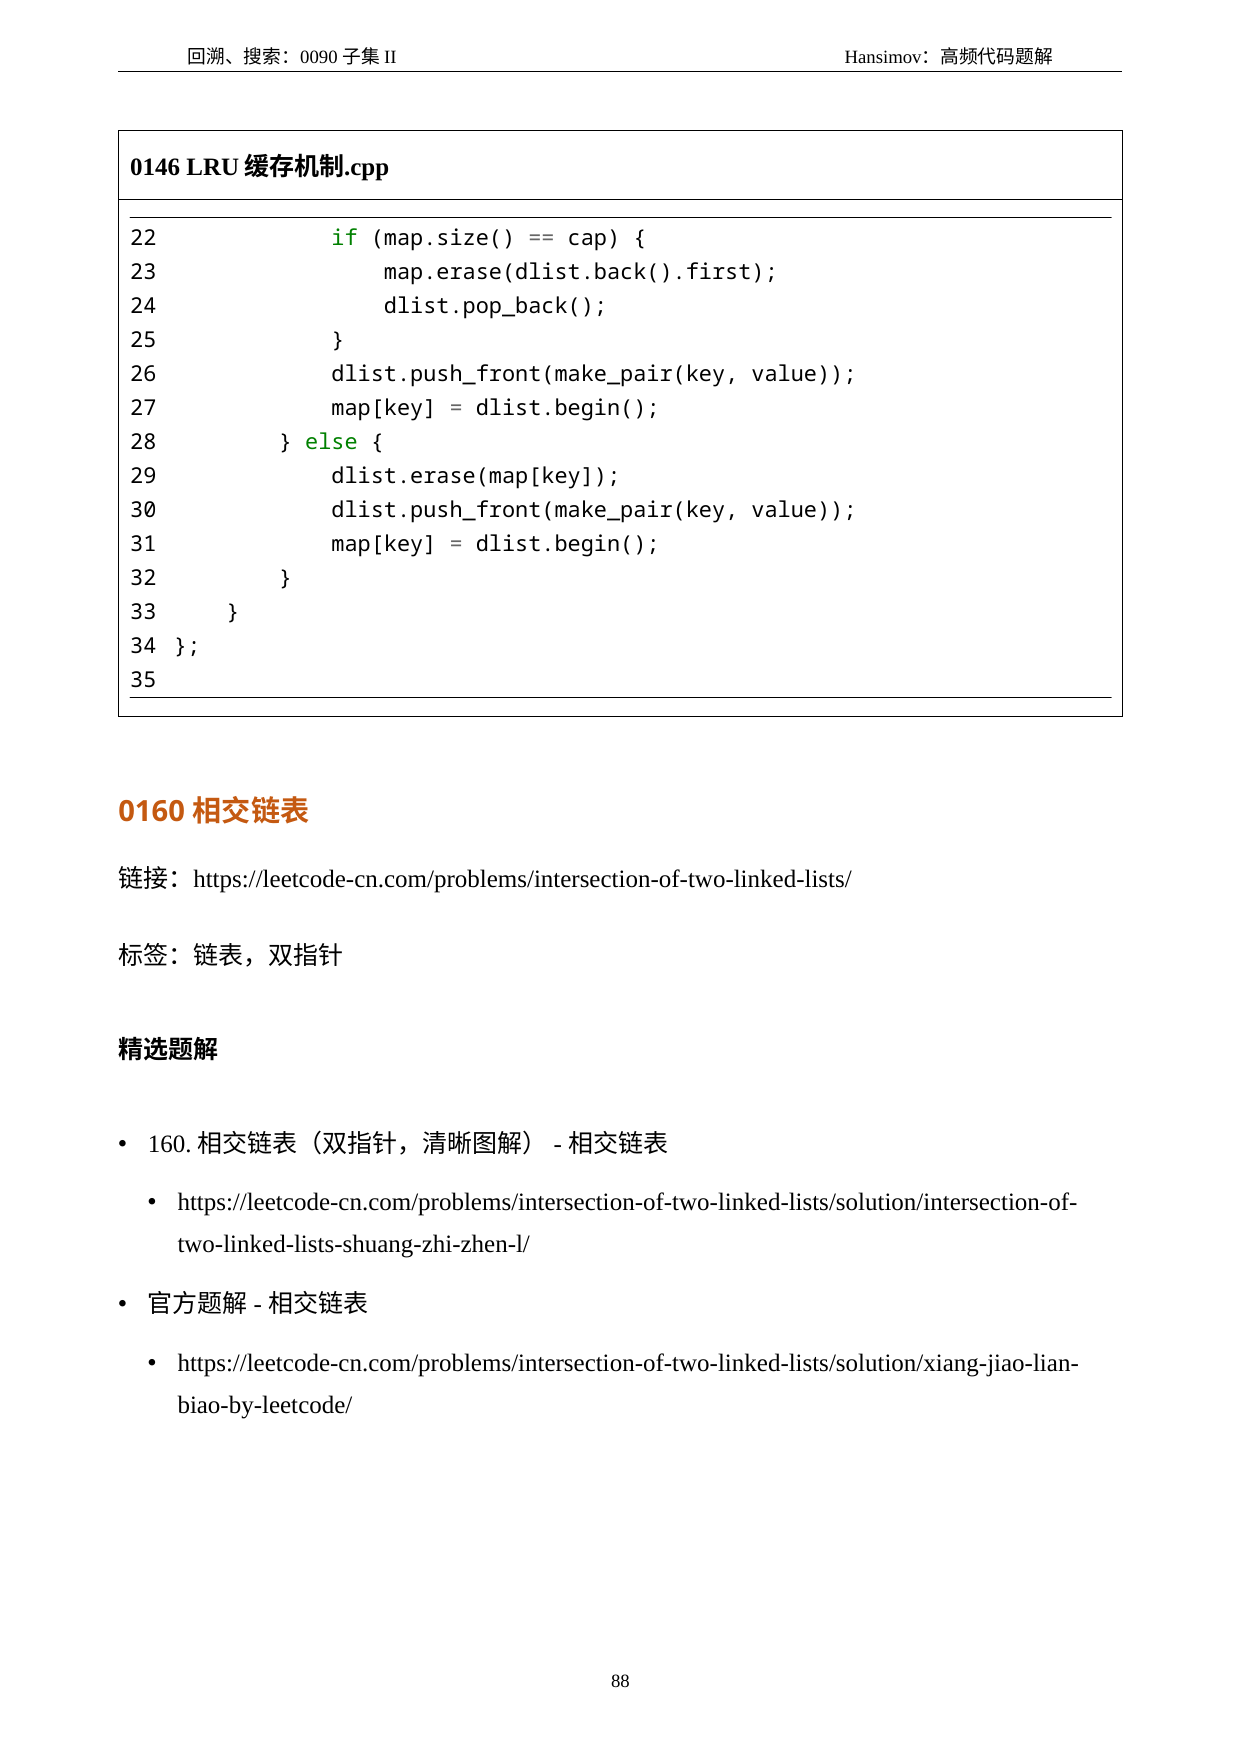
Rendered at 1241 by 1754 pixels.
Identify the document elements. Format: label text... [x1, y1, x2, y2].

subtitle 精选题解 [118, 1013, 1097, 1081]
text 官方题解 - 相交链表 [118, 1268, 1122, 1336]
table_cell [119, 200, 1122, 716]
subtitle 0160 相交链表 [118, 775, 1097, 843]
table_header 0146 LRU缓存机制.cpp [119, 131, 1122, 199]
text 标签：链表，双指针 [118, 919, 1122, 987]
text 链接：https://leetcode-cn.com/problems/intersection-of-two-linked-lists/ [118, 843, 1122, 911]
text https://leetcode-cn.com/problems/intersection-of-two-linked-lists/solution/intersection-of-two-linked-lists-shuang-zhi-zhen-l/ [148, 1184, 1122, 1261]
text 160. 相交链表（双指针，清晰图解） - 相交链表 [118, 1107, 1122, 1175]
text https://leetcode-cn.com/problems/intersection-of-two-linked-lists/solution/xiang-jiao-lian-biao-by-leetcode/ [148, 1345, 1122, 1421]
